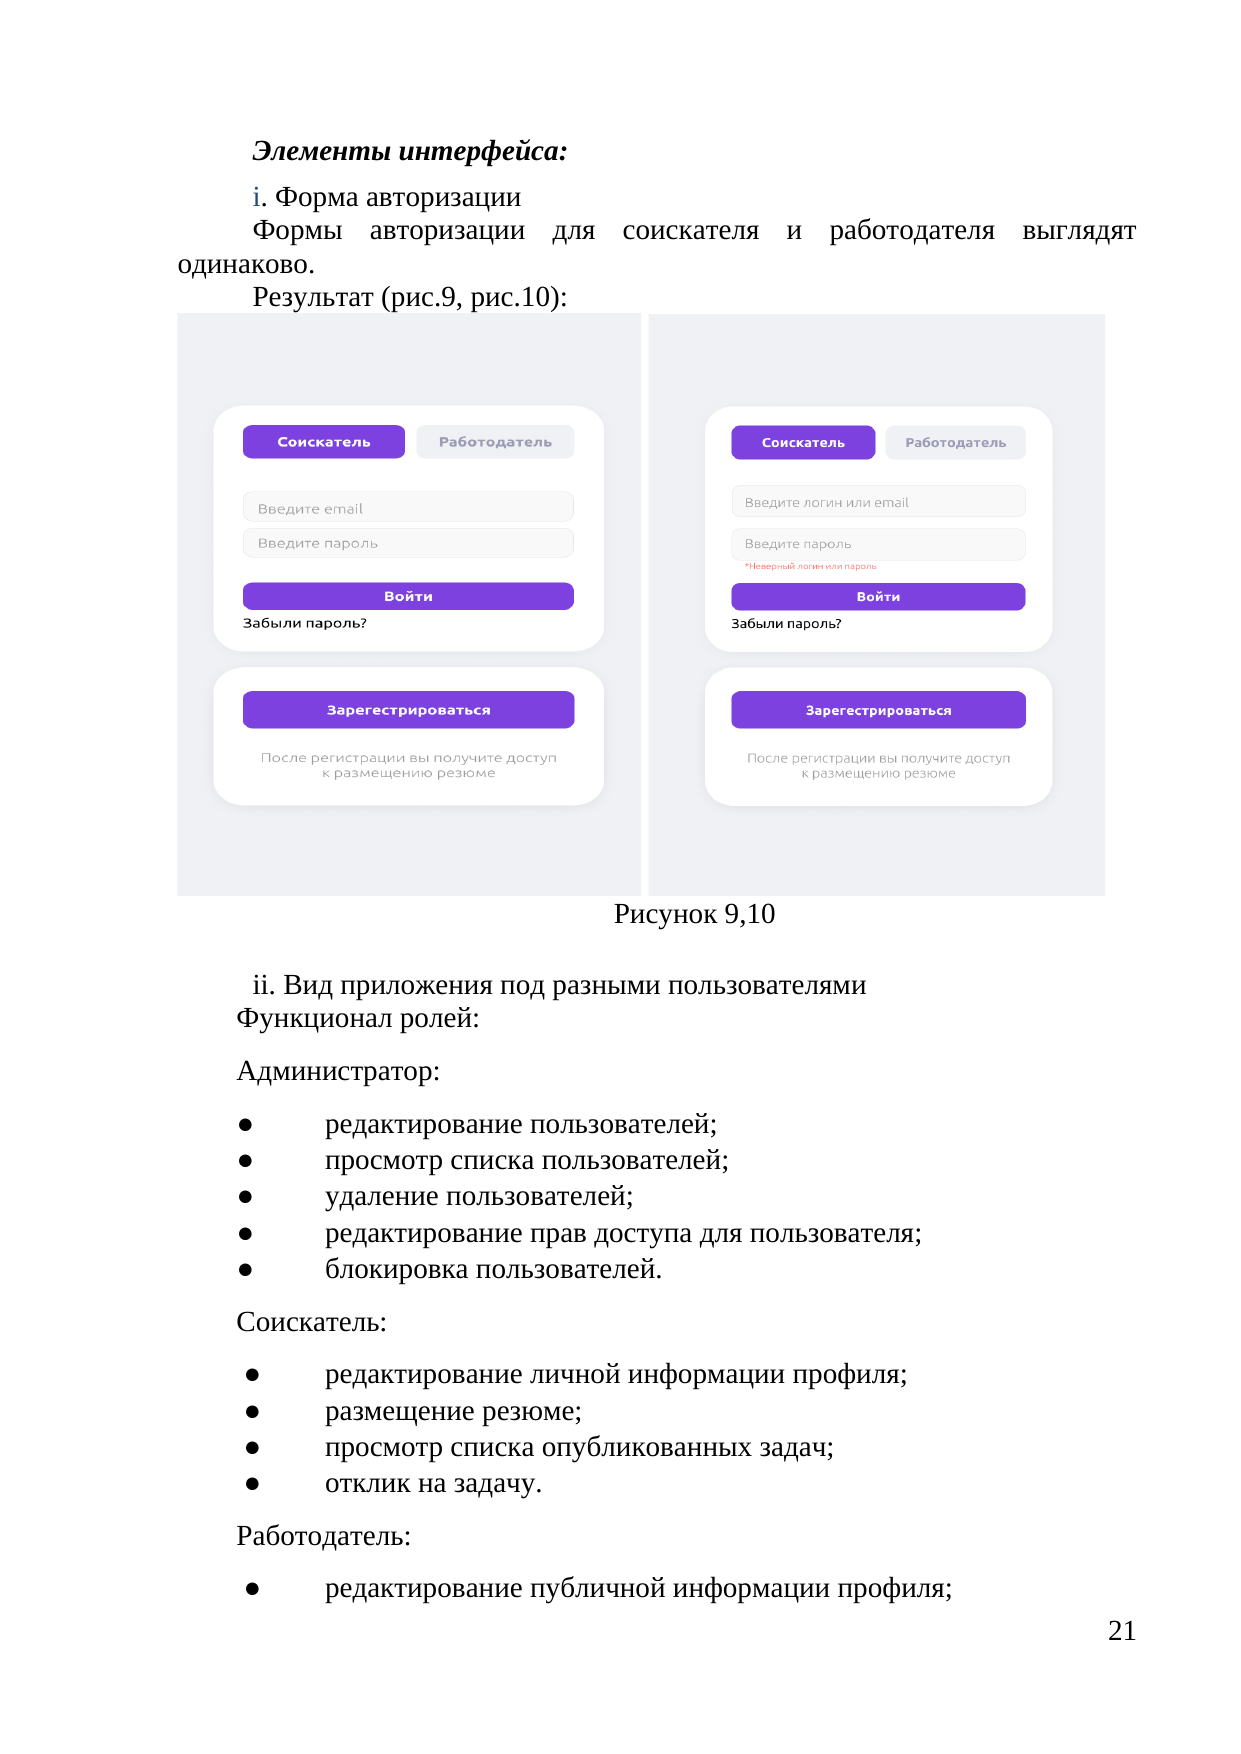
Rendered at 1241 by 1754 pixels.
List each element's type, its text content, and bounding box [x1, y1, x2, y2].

list удаление пользователей; [236, 1178, 1137, 1212]
text Работодатель: [177, 1518, 1137, 1551]
list редактирование прав доступа для пользователя; [236, 1215, 1137, 1248]
list блокировка пользователей. [236, 1251, 1137, 1284]
subtitle ii. Вид приложения под разными пользователями [177, 967, 1137, 1001]
list просмотр списка пользователей; [236, 1142, 1137, 1176]
text Результат (рис.9, рис.10): [177, 279, 1137, 313]
text Рисунок 9,10 [177, 896, 1137, 929]
list размещение резюме; [243, 1393, 1137, 1426]
subtitle Элементы интерфейса: [252, 133, 1137, 166]
picture [648, 314, 1106, 896]
list просмотр списка опубликованных задач; [243, 1429, 1137, 1462]
picture [177, 313, 642, 896]
text Функционал ролей: [177, 1001, 1137, 1034]
list редактирование пользователей; [236, 1106, 1137, 1140]
list редактирование публичной информации профиля; [243, 1571, 1137, 1604]
subtitle i. Форма авторизации [177, 179, 1137, 212]
text Администратор: [177, 1053, 1137, 1087]
list редактирование личной информации профиля; [243, 1356, 1137, 1390]
text Формы авторизации для соискателя и работодателя выглядят одинаково. [177, 212, 1137, 279]
text Соискатель: [177, 1304, 1137, 1337]
list отклик на задачу. [243, 1465, 1137, 1498]
